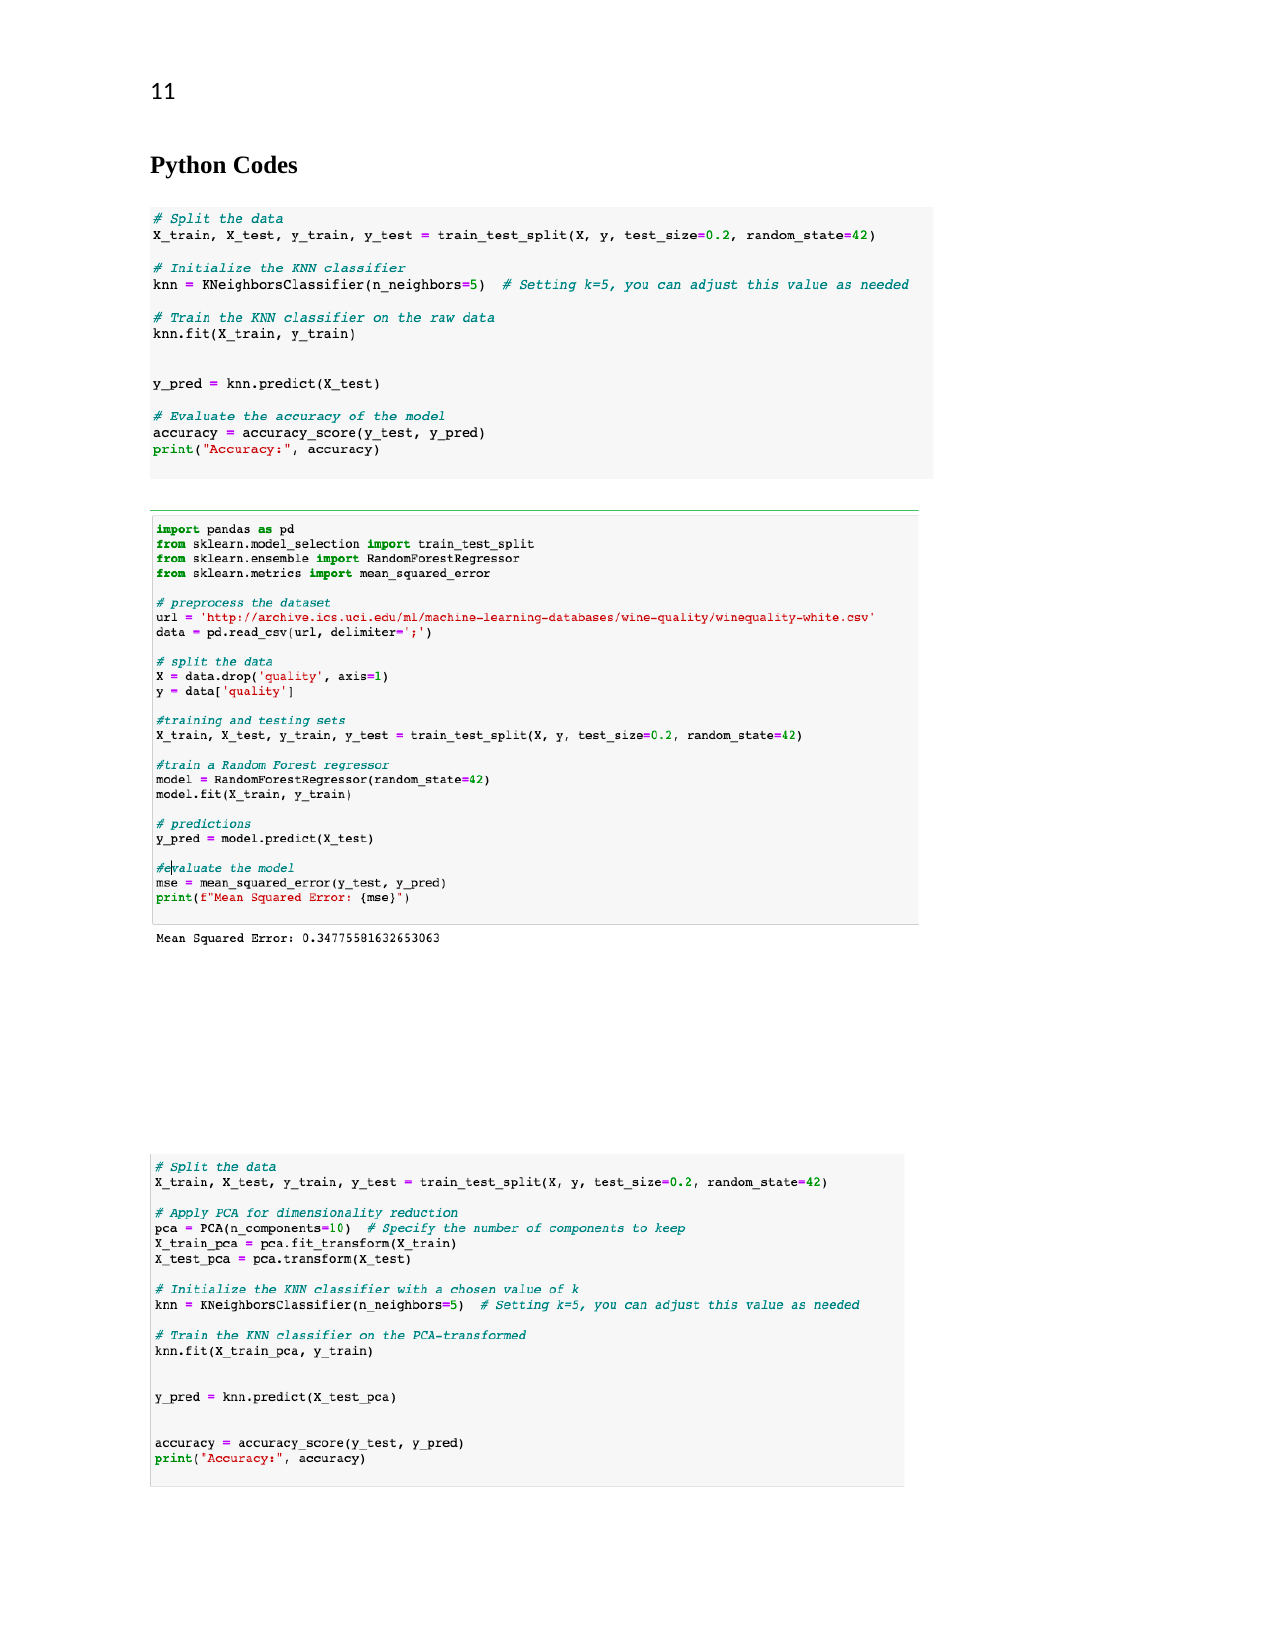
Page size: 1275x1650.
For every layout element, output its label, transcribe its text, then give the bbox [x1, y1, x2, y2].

picture [150, 1154, 905, 1487]
text Python Codes [150, 150, 1125, 179]
picture [150, 207, 934, 479]
picture [150, 509, 919, 952]
